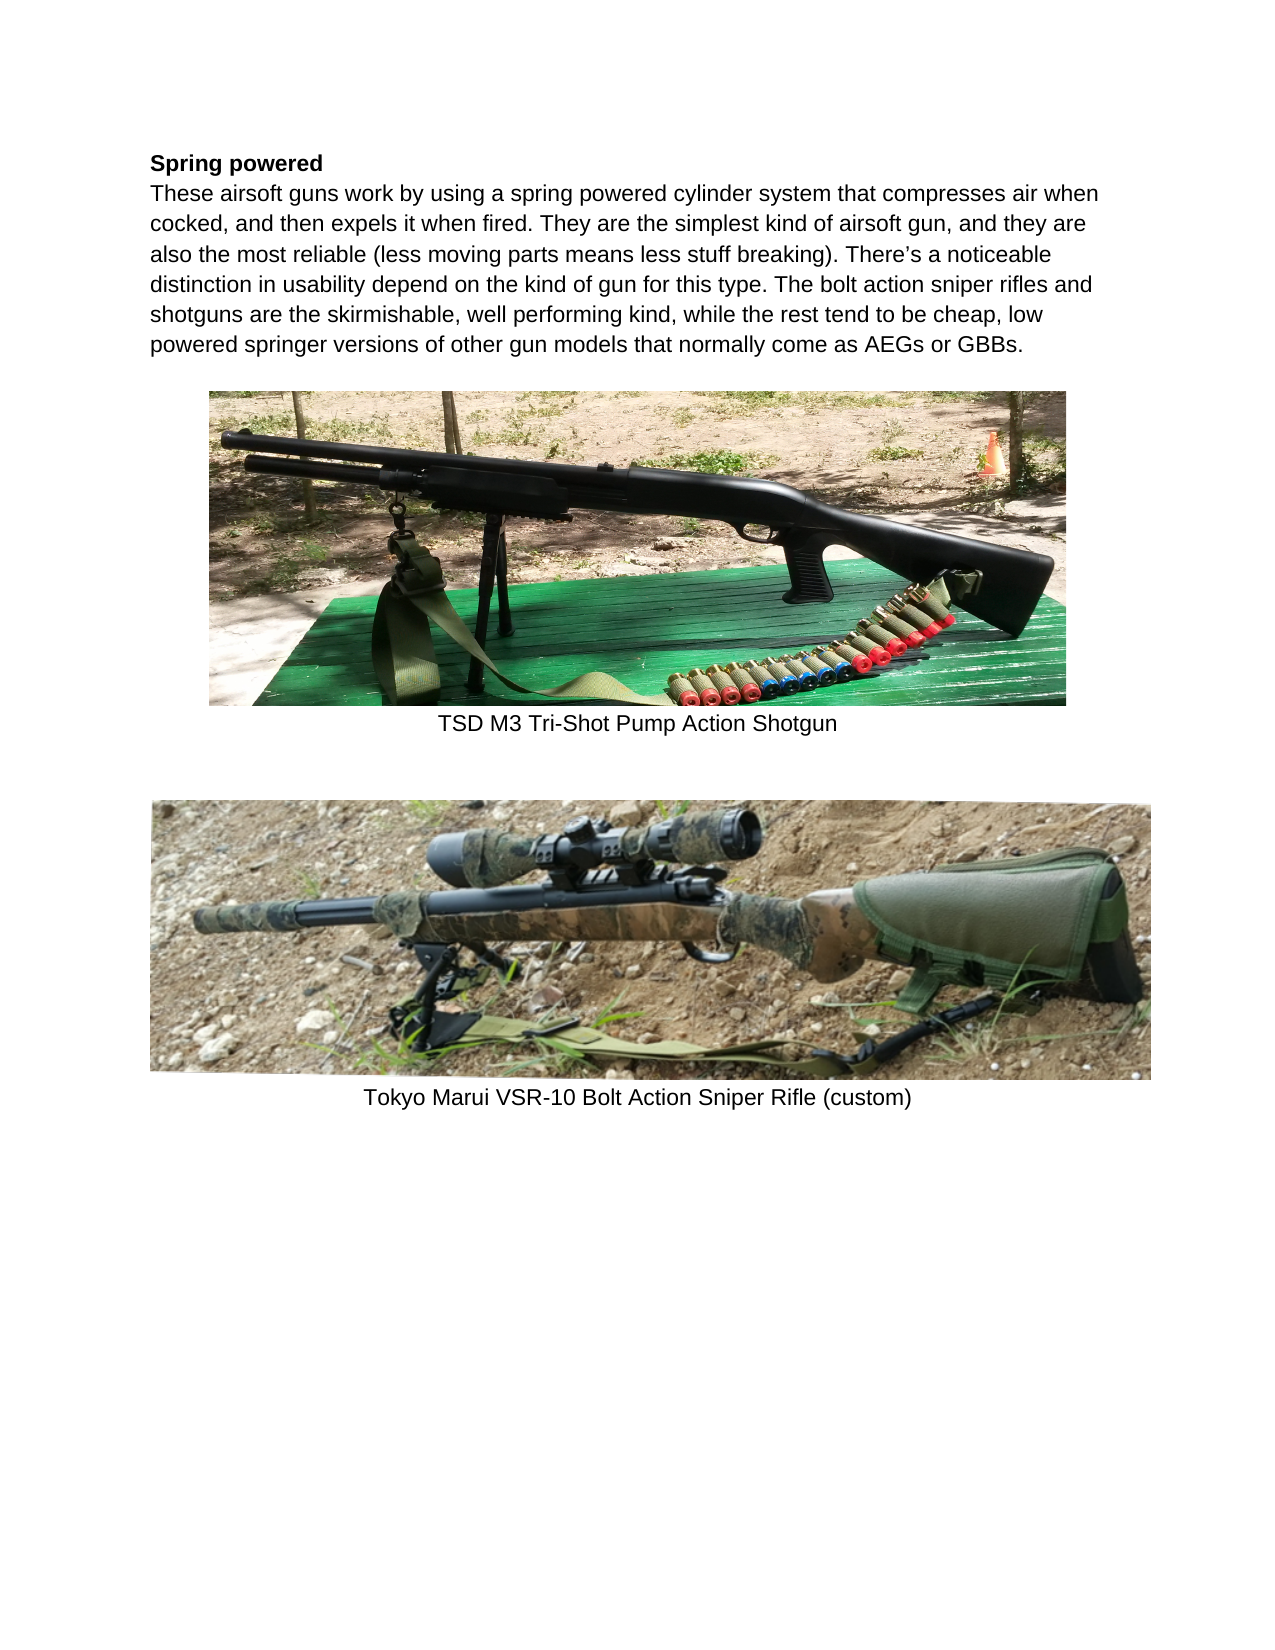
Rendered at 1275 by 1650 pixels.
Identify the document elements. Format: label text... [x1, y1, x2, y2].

text TSD M3 Tri-Shot Pump Action Shotgun [150, 709, 1125, 736]
text Tokyo Marui VSR-10 Bolt Action Sniper Rifle (custom) [150, 1084, 1125, 1110]
text Spring powered [150, 150, 1125, 176]
text These airsoft guns work by using a spring powered cylinder system that compresses air when cocked, and then expels it when fired. They are the simplest kind of airsoft gun, and they are also the most reliable (less moving parts means less stuff breaking). There’s a noticeable distinction in usability depend on the kind of gun for this type. The bolt action sniper rifles and shotguns are the skirmishable, well performing kind, while the rest tend to be cheap, low powered springer versions of other gun models that normally come as AEGs or GBBs. [150, 180, 1125, 358]
picture [209, 391, 1067, 706]
picture [150, 800, 1151, 1080]
